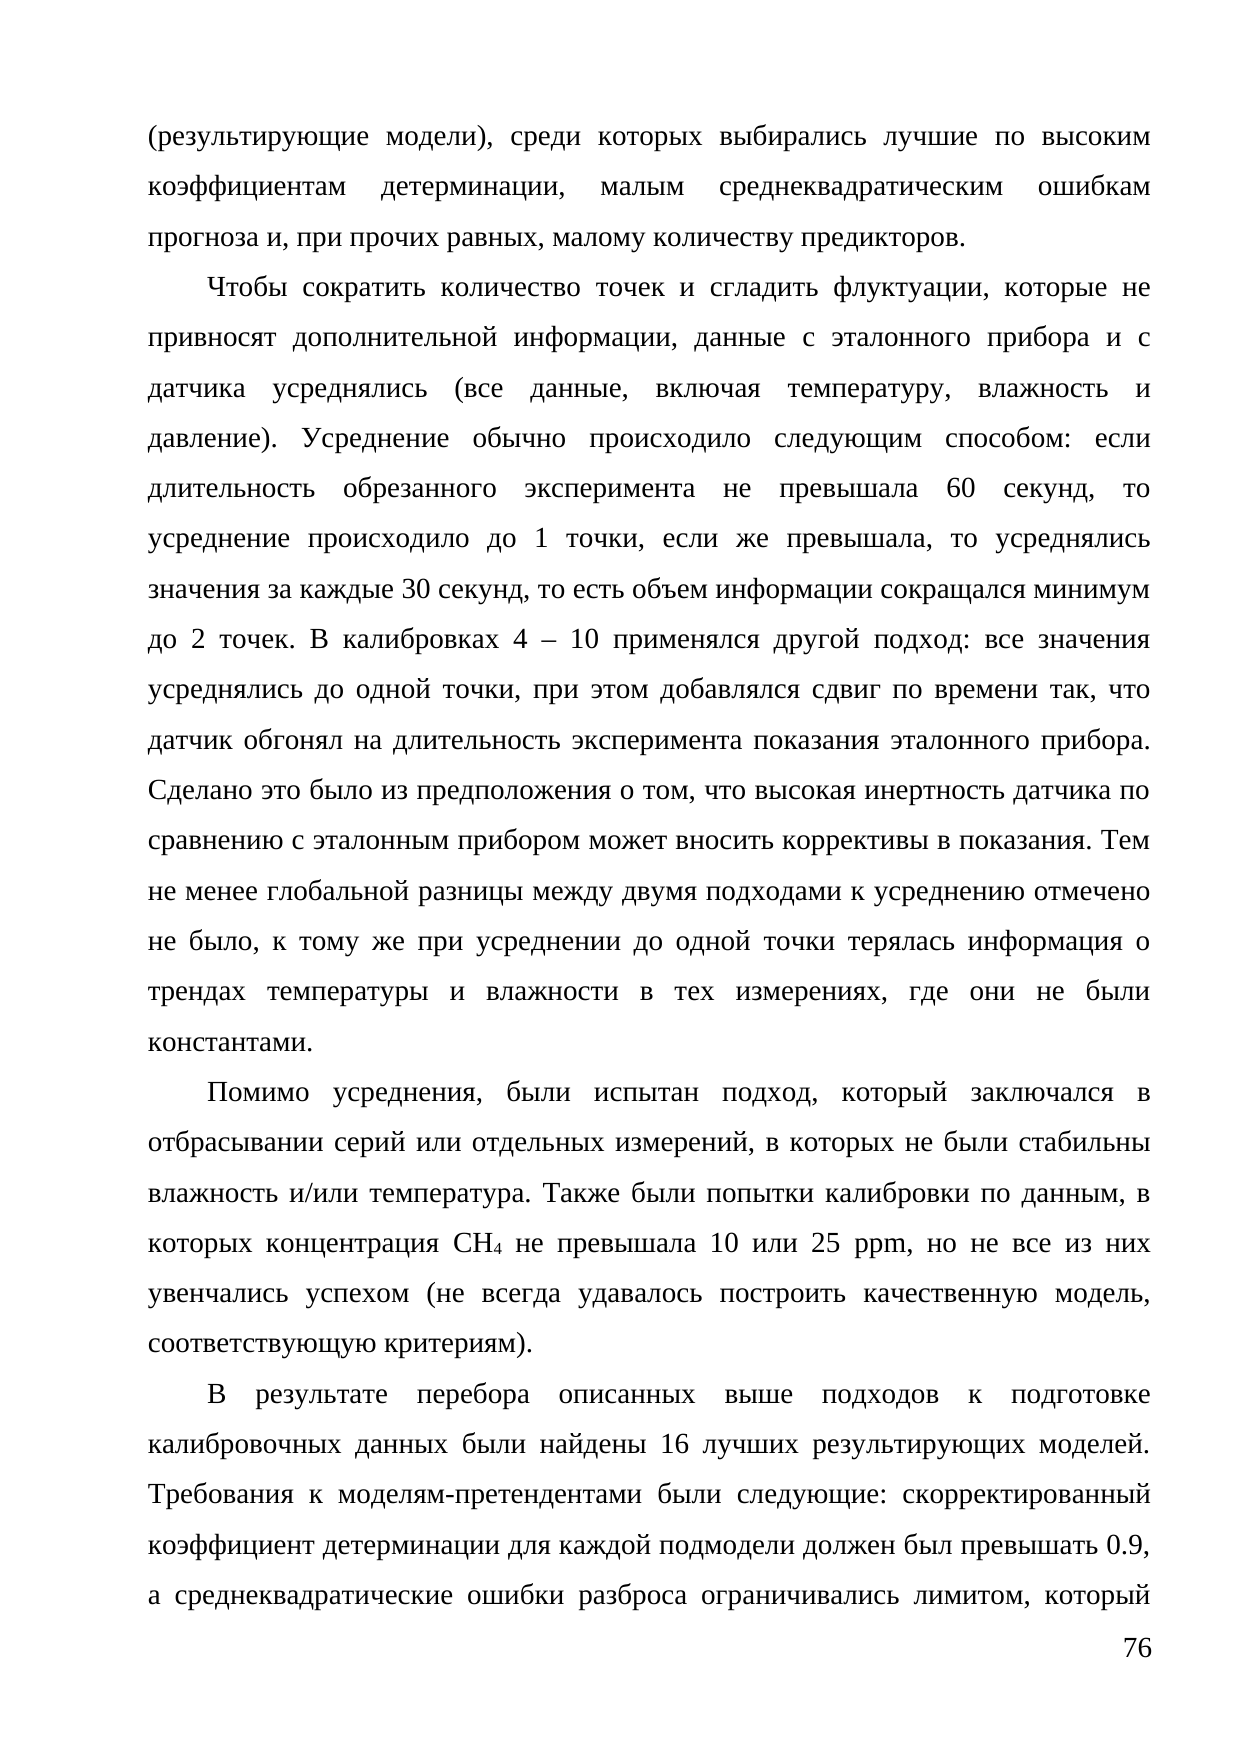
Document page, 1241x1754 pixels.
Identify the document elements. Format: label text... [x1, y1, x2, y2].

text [148, 118, 1152, 252]
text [148, 1376, 1152, 1611]
text Чтобы сократить количество точек и сгладить флуктуации, которые не привносят дополнительной информации, данные с эталонного прибора и с датчика усреднялись (все данные, включая температуру, влажность и давление). Усреднение обычно происходило следующим способом: если длительность обрезанного эксперимента не превышала 60 секунд, то усреднение происходило до 1 точки, если же превышала, то усреднялись значения за каждые 30 секунд, то есть объем информации сокращался минимум до 2 точек. В калибровках 4 – 10 применялся другой подход: все значения усреднялись до одной точки, при этом добавлялся сдвиг по времени так, что датчик обгонял на длительность эксперимента показания эталонного прибора. Сделано это было из предположения о том, что высокая инертность датчика по сравнению с эталонным прибором может вносить коррективы в показания. Тем не менее глобальной разницы между двумя подходами к усреднению отмечено не было, к тому же при усреднении до одной точки терялась информация о трендах температуры и влажности в тех измерениях, где они не были константами. [148, 269, 1152, 1057]
text Помимо усреднения, были испытан подход, который заключался в отбрасывании серий или отдельных измерений, в которых не были стабильны влажность и/или температура. Также были попытки калибровки по данным, в которых концентрация CH4 не превышала 10 или 25 ppm, но не все из них увенчались успехом (не всегда удавалось построить качественную модель, соответствующую критериям). [148, 1074, 1152, 1359]
